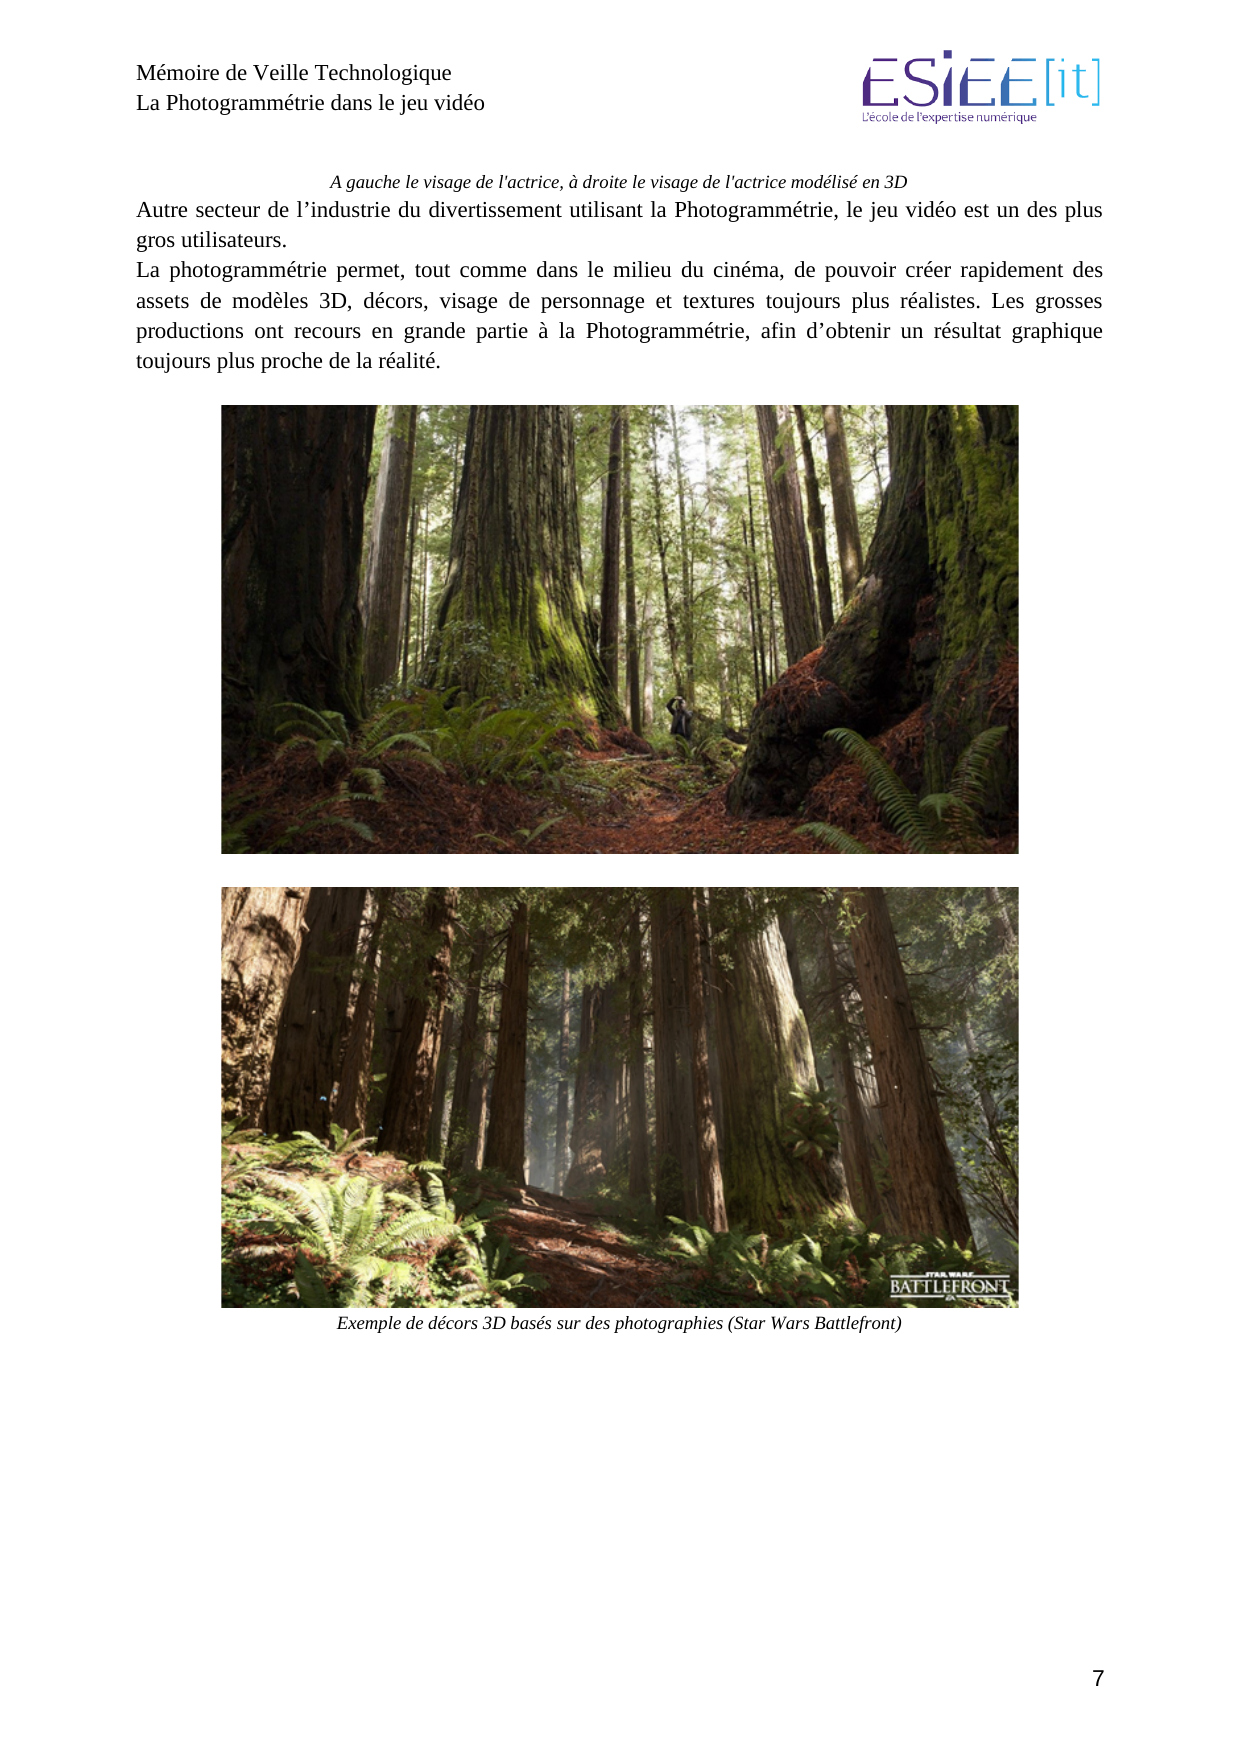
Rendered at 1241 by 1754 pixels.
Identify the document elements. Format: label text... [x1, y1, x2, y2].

text Autre secteur de l’industrie du divertissement utilisant la Photogrammétrie, le jeu vidéo est un des plus gros utilisateurs. [136, 196, 1104, 253]
picture [221, 405, 1019, 854]
text A gauche le visage de l'actrice, à droite le visage de l'actrice modélisé en 3D [136, 171, 1104, 193]
picture [221, 887, 1019, 1308]
picture [862, 50, 1100, 124]
text Exemple de décors 3D basés sur des photographies (Star Wars Battlefront) [136, 1312, 1104, 1333]
text La photogrammétrie permet, tout comme dans le milieu du cinéma, de pouvoir créer rapidement des assets de modèles 3D, décors, visage de personnage et textures toujours plus réalistes. Les grosses productions ont recours en grande partie à la Photogrammétrie, afin d’obtenir un résultat graphique toujours plus proche de la réalité. [136, 256, 1104, 373]
